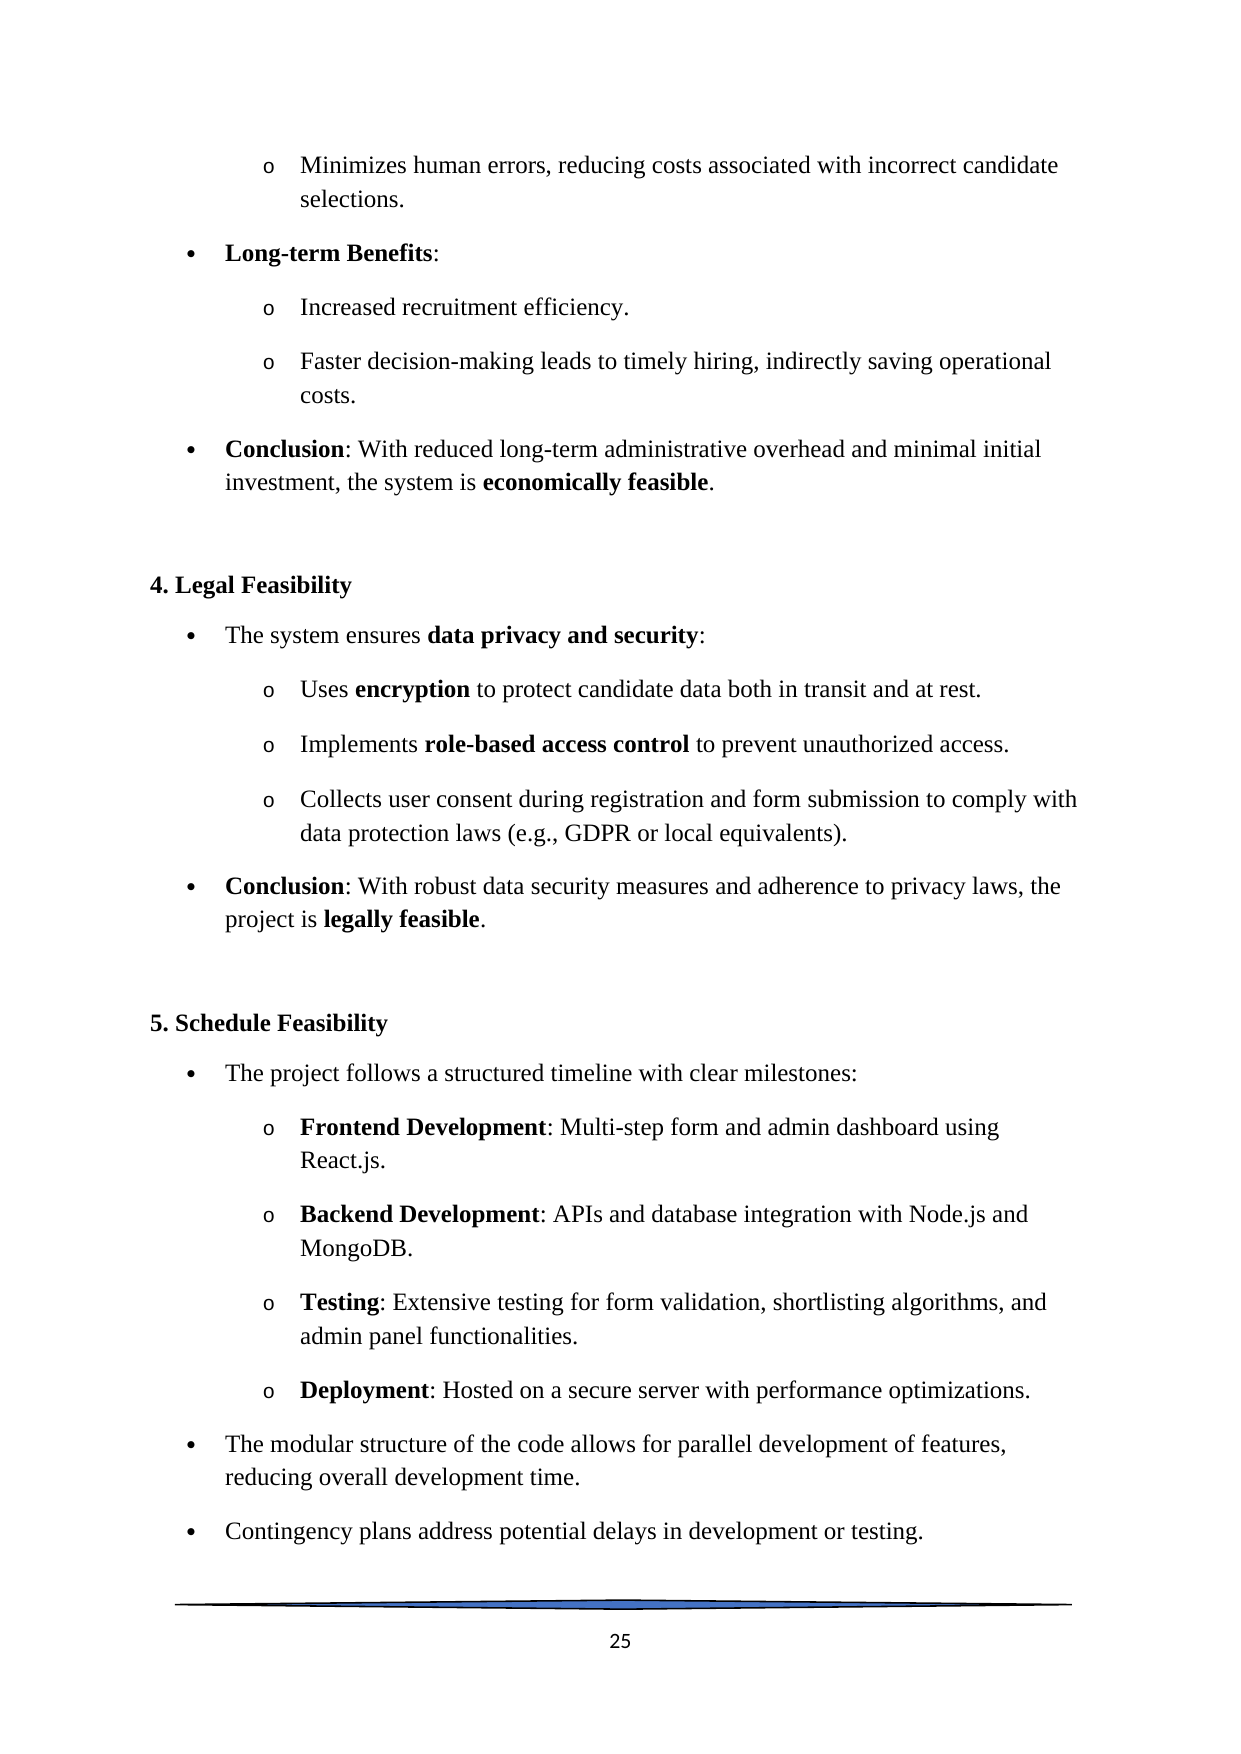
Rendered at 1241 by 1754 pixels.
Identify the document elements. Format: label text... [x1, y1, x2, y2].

list Long-term Benefits: [187, 238, 1090, 266]
list Increased recruitment efficiency. [262, 292, 1090, 321]
list The project follows a structured timeline with clear milestones: [187, 1058, 1090, 1086]
list Frontend Development: Multi-step form and admin dashboard using React.js. [262, 1112, 1090, 1174]
list Testing: Extensive testing for form validation, shortlisting algorithms, and admin panel functionalities. [262, 1287, 1090, 1349]
text 4. Legal Feasibility [150, 571, 1090, 599]
text 5. Schedule Feasibility [150, 1008, 1090, 1037]
list Uses encryption to protect candidate data both in transit and at rest. [262, 674, 1090, 704]
list The modular structure of the code allows for parallel development of features, reducing overall development time. [187, 1429, 1090, 1491]
list Conclusion: With robust data security measures and adherence to privacy laws, the project is legally feasible. [187, 871, 1090, 933]
list Conclusion: With reduced long-term administrative overhead and minimal initial investment, the system is economically feasible. [187, 434, 1090, 496]
list Faster decision-making leads to timely hiring, indirectly saving operational costs. [262, 346, 1090, 409]
list The system ensures data privacy and security: [187, 620, 1090, 649]
list Backend Development: APIs and database integration with Node.js and MongoDB. [262, 1199, 1090, 1262]
list Collects user consent during registration and form submission to comply with data protection laws (e.g., GDPR or local equivalents). [262, 784, 1090, 846]
list Deployment: Hosted on a secure server with performance optimizations. [262, 1375, 1090, 1404]
list Contingency plans address potential delays in development or testing. [187, 1516, 1090, 1545]
list Minimizes human errors, reducing costs associated with incorrect candidate selections. [262, 150, 1090, 213]
list Implements role-based access control to prevent unauthorized access. [262, 729, 1090, 758]
